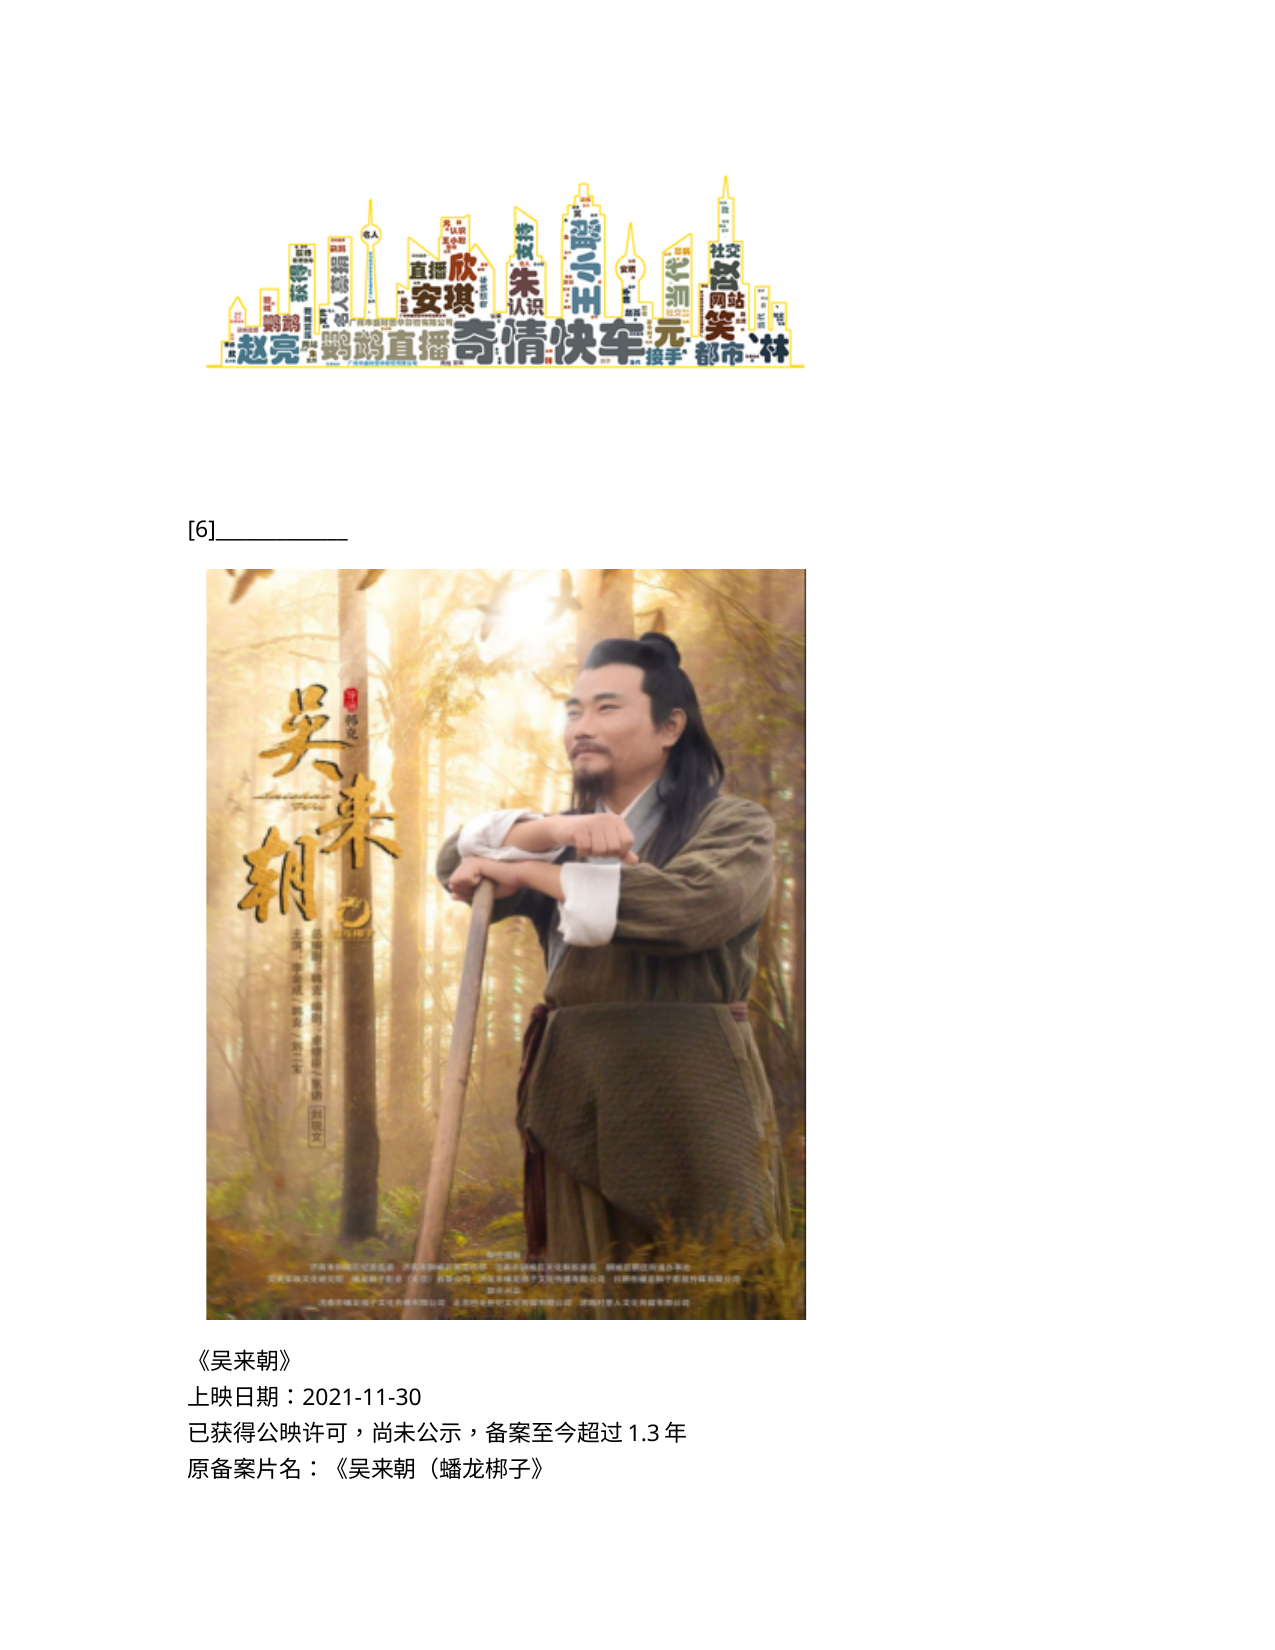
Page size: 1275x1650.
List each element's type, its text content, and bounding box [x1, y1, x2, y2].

text [6]_____________ [187, 513, 1087, 544]
picture [206, 150, 807, 395]
picture [206, 569, 807, 1320]
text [187, 1345, 1087, 1484]
